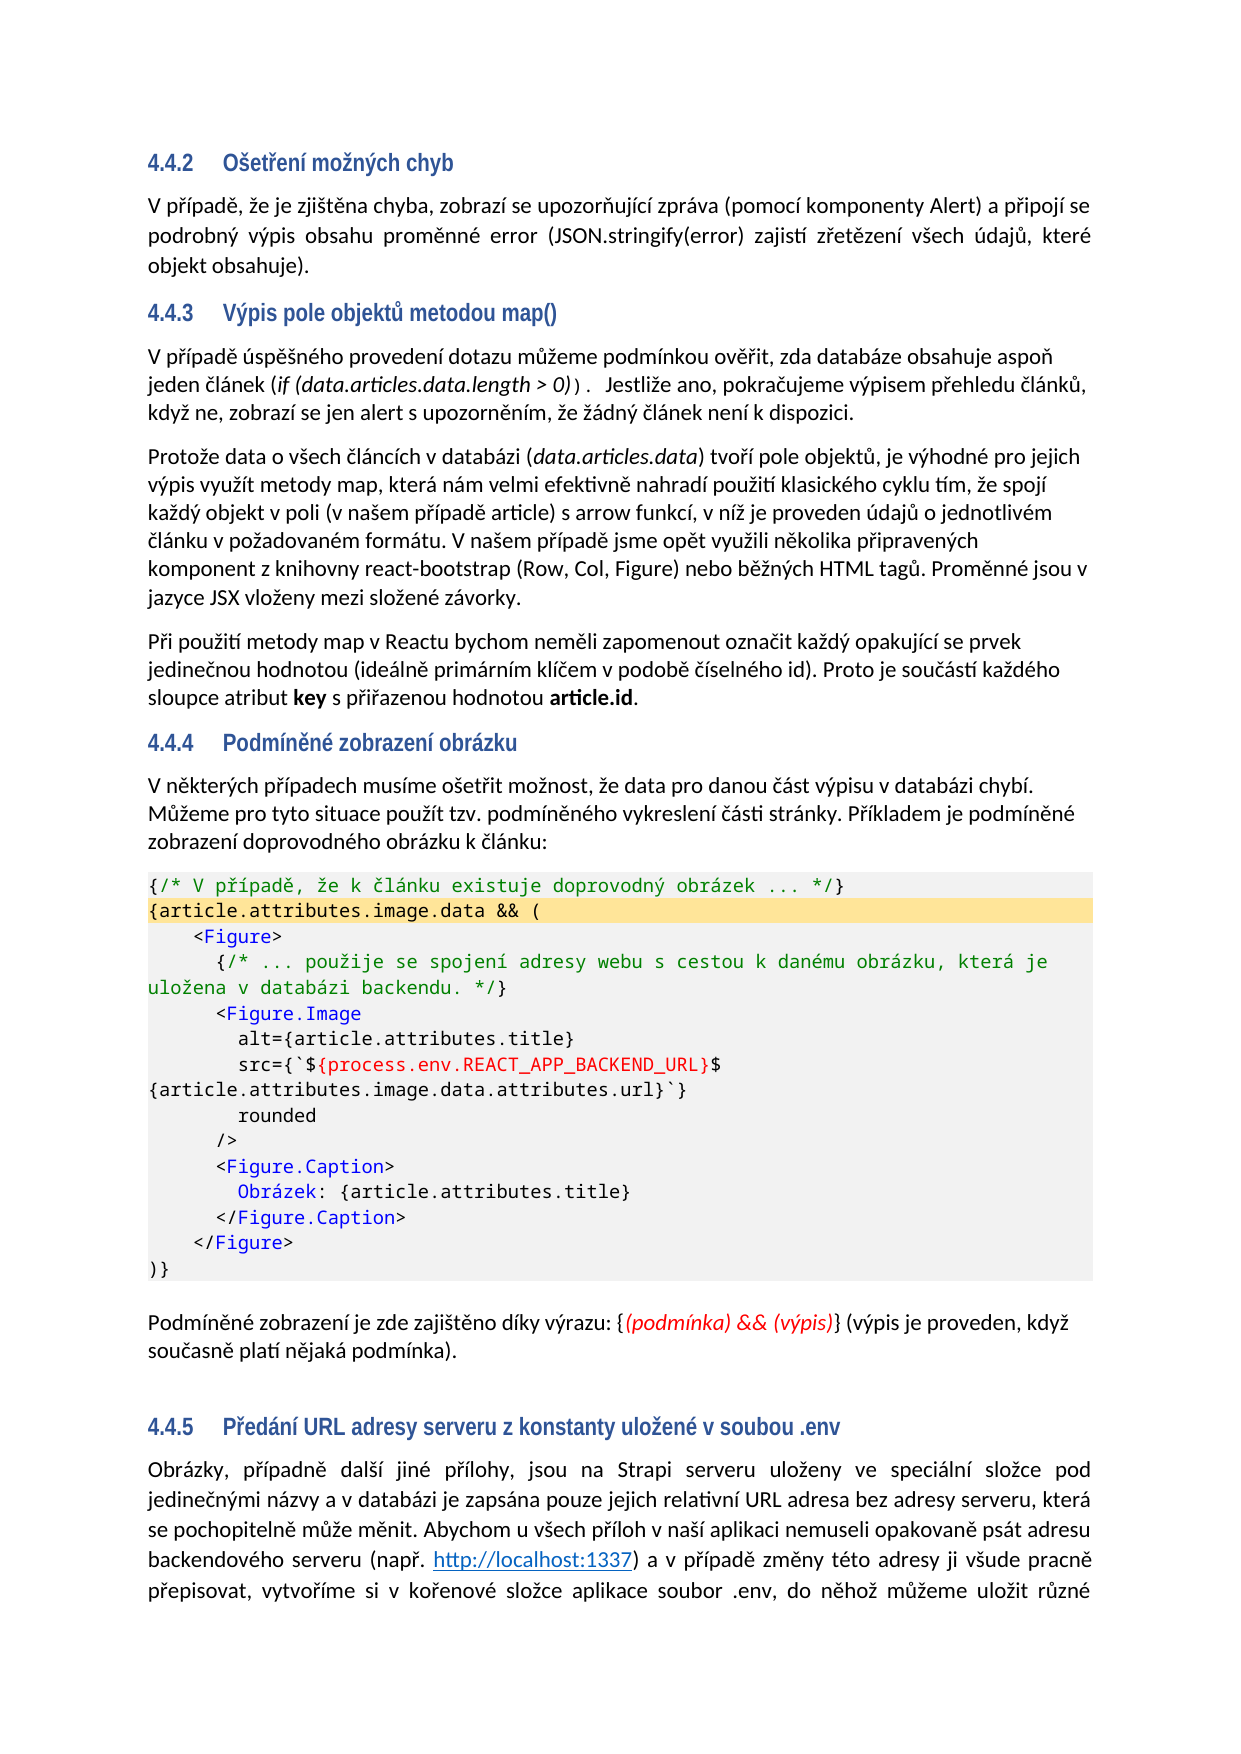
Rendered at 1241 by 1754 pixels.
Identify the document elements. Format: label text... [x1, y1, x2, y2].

subtitle Podmíněné zobrazení obrázku [148, 728, 1093, 757]
text Obrázek: {article.attributes.title} [148, 1178, 1093, 1204]
text <Figure> [148, 923, 1093, 949]
text )} [148, 1255, 1093, 1281]
text <Figure.Image [148, 1000, 1093, 1025]
text Při použití metody map v Reactu bychom neměli zapomenout označit každý opakující se prvek jedinečnou hodnotou (ideálně primárním klíčem v podobě číselného id). Proto je součástí každého sloupce atribut key s přiřazenou hodnotou article.id. [148, 627, 1093, 711]
text V případě úspěšného provedení dotazu můžeme podmínkou ověřit, zda databáze obsahuje aspoň jeden článek (if (data.articles.data.length > 0)). Jestliže ano, pokračujeme výpisem přehledu článků, když ne, zobrazí se jen alert s upozorněním, že žádný článek není k dispozici. [148, 342, 1093, 426]
text Podmíněné zobrazení je zde zajištěno díky výrazu: {(podmínka) && (výpis)} (výpis je proveden, když současně platí nějaká podmínka). [148, 1308, 1093, 1364]
subtitle Ošetření možných chyb [148, 148, 1093, 176]
text {/* ... použije se spojení adresy webu s cestou k danému obrázku, která je uložena v databázi backendu. */} [148, 949, 1093, 1000]
text src={`${process.env.REACT_APP_BACKEND_URL}${article.attributes.image.data.attributes.url}`} [148, 1051, 1093, 1102]
text rounded [148, 1102, 1093, 1127]
text <Figure.Caption> [148, 1153, 1093, 1178]
text V případě, že je zjištěna chyba, zobrazí se upozorňující zpráva (pomocí komponenty Alert) a připojí se podrobný výpis obsahu proměnné error (JSON.stringify(error) zajistí zřetězení všech údajů, které objekt obsahuje). [148, 191, 1093, 279]
text alt={article.attributes.title} [148, 1025, 1093, 1051]
text V některých případech musíme ošetřit možnost, že data pro danou část výpisu v databázi chybí. Můžeme pro tyto situace použít tzv. podmíněného vykreslení části stránky. Příkladem je podmíněné zobrazení doprovodného obrázku k článku: [148, 771, 1093, 856]
text {/* V případě, že k článku existuje doprovodný obrázek ... */} [148, 872, 1093, 898]
text </Figure.Caption> [148, 1204, 1093, 1229]
subtitle Výpis pole objektů metodou map() [148, 298, 1093, 327]
text {article.attributes.image.data && ( [148, 898, 1093, 923]
text /> [148, 1127, 1093, 1153]
subtitle Předání URL adresy serveru z konstanty uložené v soubou .env [148, 1411, 1093, 1440]
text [148, 1455, 1093, 1604]
text Protože data o všech článcích v databázi (data.articles.data) tvoří pole objektů, je výhodné pro jejich výpis využít metody map, která nám velmi efektivně nahradí použití klasického cyklu tím, že spojí každý objekt v poli (v našem případě article) s arrow funkcí, v níž je proveden údajů o jednotlivém článku v požadovaném formátu. V našem případě jsme opět využili několika připravených komponent z knihovny react-bootstrap (Row, Col, Figure) nebo běžných HTML tagů. Proměnné jsou v jazyce JSX vloženy mezi složené závorky. [148, 442, 1093, 611]
text </Figure> [148, 1229, 1093, 1255]
